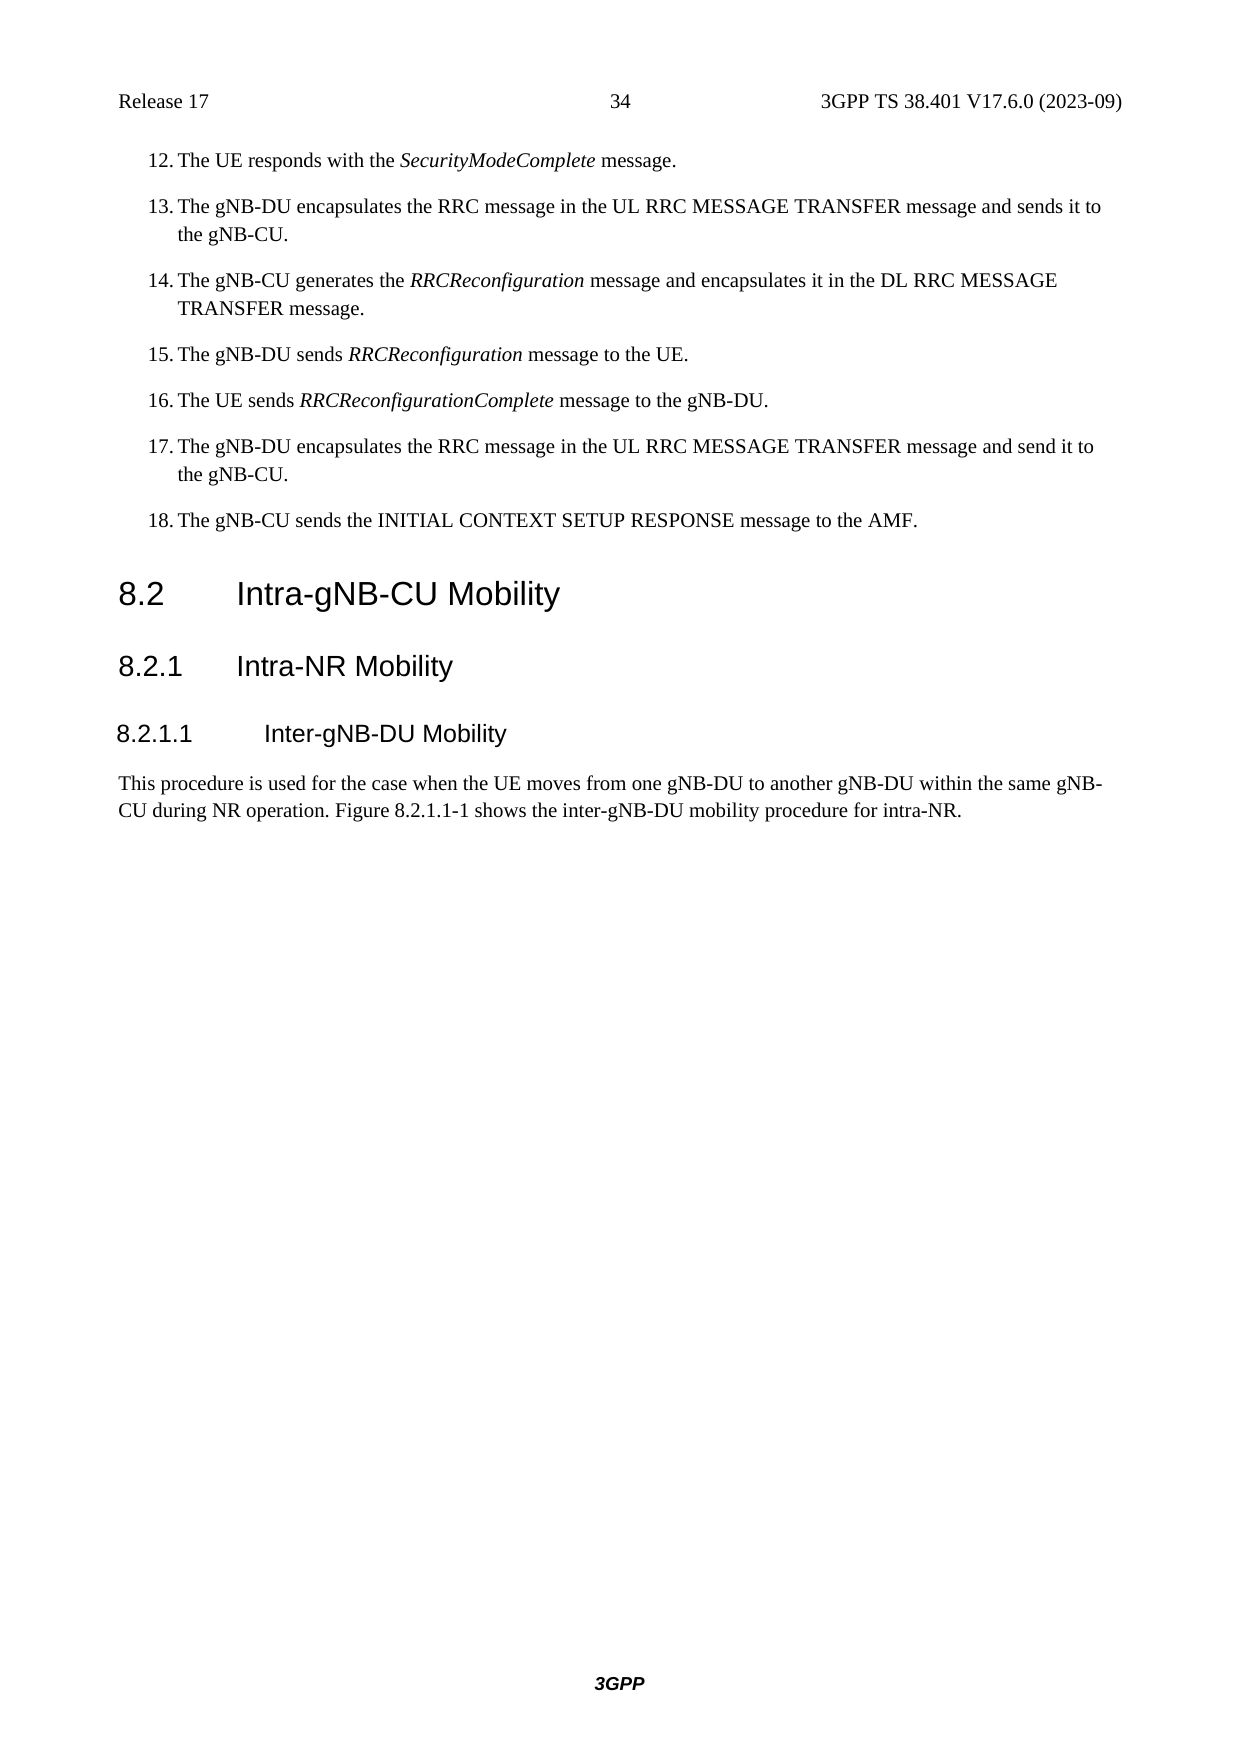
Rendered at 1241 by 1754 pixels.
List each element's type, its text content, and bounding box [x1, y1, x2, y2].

text 18. The gNB-CU sends the INITIAL CONTEXT SETUP RESPONSE message to the AMF. [148, 508, 1122, 532]
text 16. The UE sends RRCReconfigurationComplete message to the gNB-DU. [148, 388, 1122, 412]
text 17. The gNB-DU encapsulates the RRC message in the UL RRC MESSAGE TRANSFER message and send it to the gNB-CU. [148, 434, 1122, 486]
subtitle 8.2.1 Intra-NR Mobility [118, 649, 1122, 682]
subtitle 8.2 Intra-gNB-CU Mobility [118, 573, 1122, 612]
text 13. The gNB-DU encapsulates the RRC message in the UL RRC MESSAGE TRANSFER message and sends it to the gNB-CU. [148, 194, 1122, 246]
text 14. The gNB-CU generates the RRCReconfiguration message and encapsulates it in the DL RRC MESSAGE TRANSFER message. [148, 268, 1122, 319]
text 12. The UE responds with the SecurityModeComplete message. [148, 147, 1122, 172]
text This procedure is used for the case when the UE moves from one gNB-DU to another gNB-DU within the same gNB-CU during NR operation. Figure 8.2.1.1-1 shows the inter-gNB-DU mobility procedure for intra-NR. [118, 771, 1122, 822]
text 15. The gNB-DU sends RRCReconfiguration message to the UE. [148, 342, 1122, 366]
subtitle 8.2.1.1 Inter-gNB-DU Mobility [116, 719, 1122, 747]
